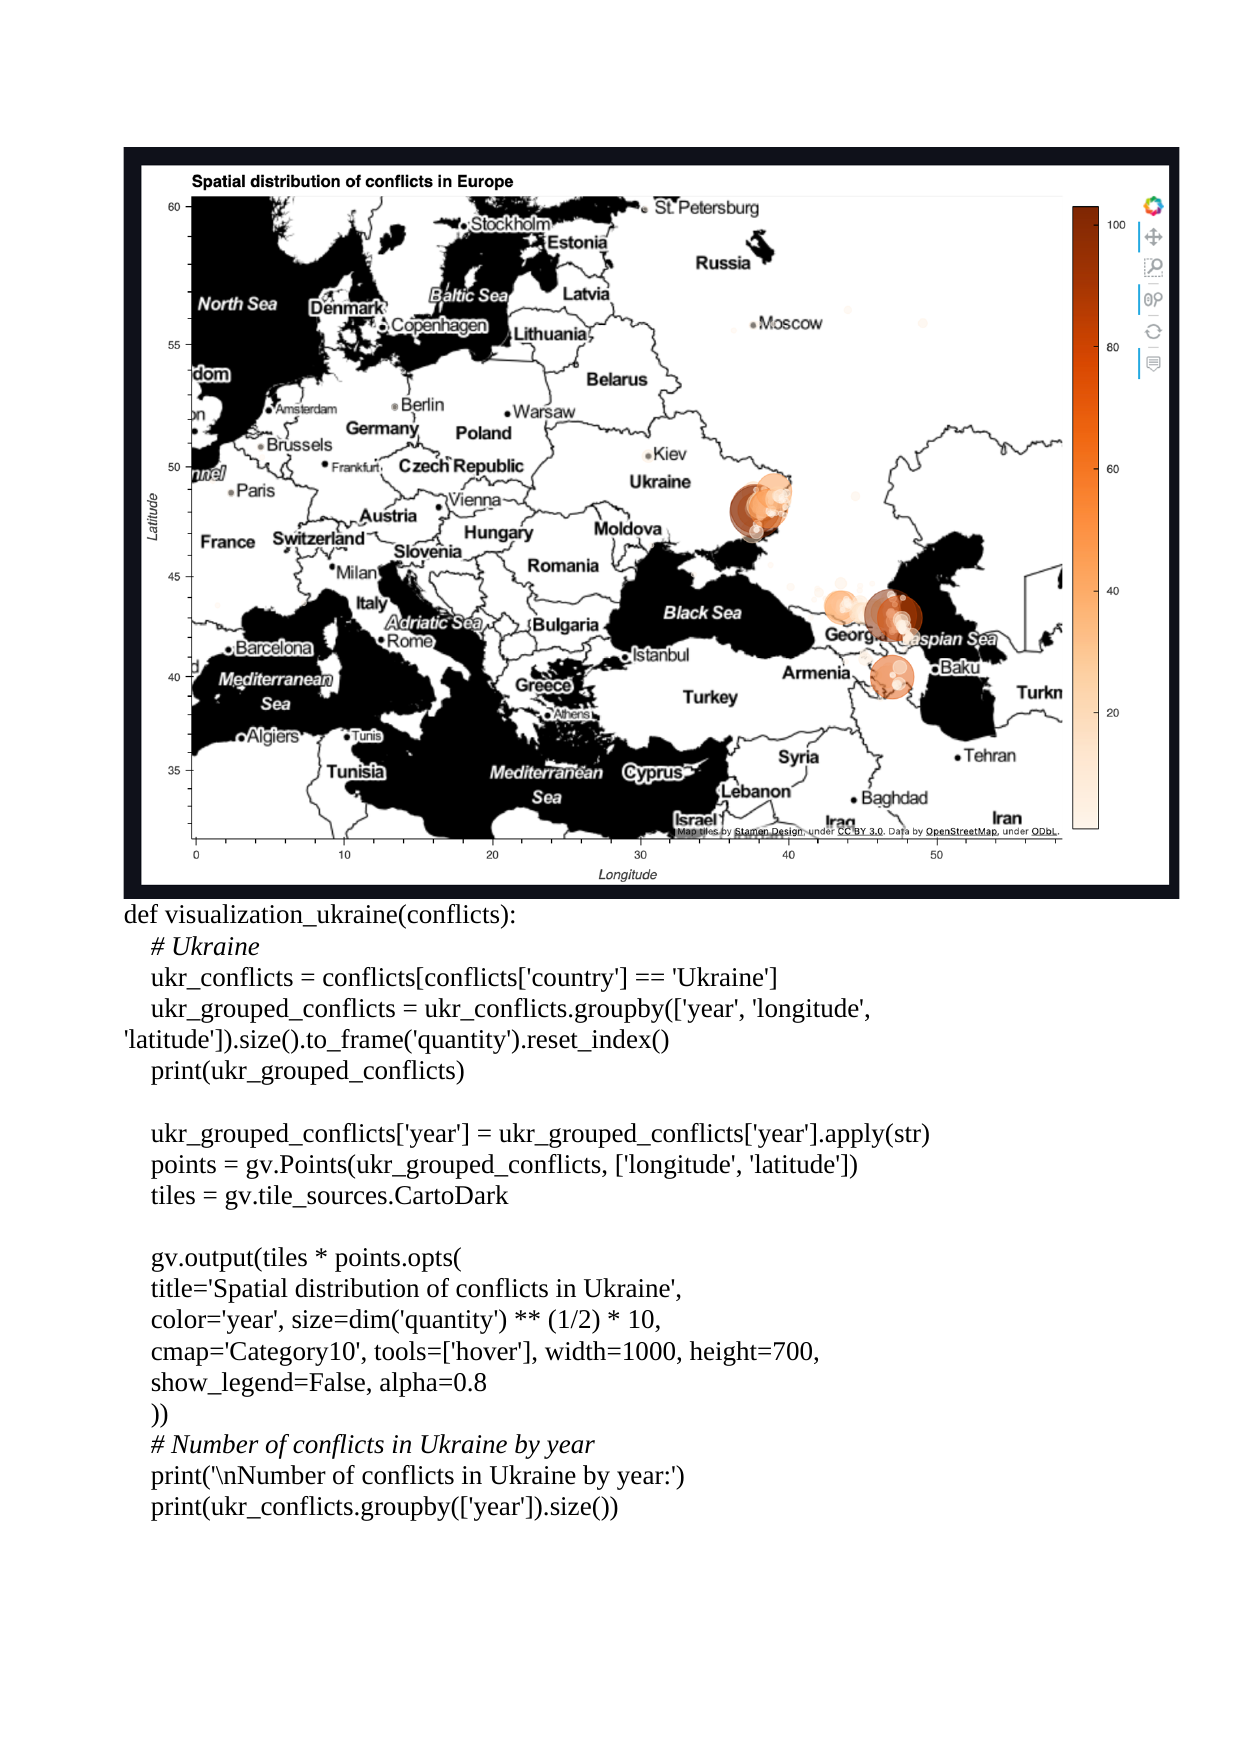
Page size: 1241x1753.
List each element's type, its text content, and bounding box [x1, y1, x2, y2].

text title='Spatial distribution of conflicts in Ukraine', [123, 1272, 1205, 1303]
text ukr_conflicts = conflicts[conflicts['country'] == 'Ukraine'] [123, 961, 1205, 992]
text def visualization_ukraine(conflicts): [123, 899, 1205, 930]
text print(ukr_grouped_conflicts) [123, 1054, 1205, 1086]
text tiles = gv.tile_sources.CartoDark [123, 1179, 1205, 1210]
text print(ukr_conflicts.groupby(['year']).size()) [123, 1490, 1205, 1522]
text )) [123, 1397, 1205, 1428]
text ukr_grouped_conflicts = ukr_conflicts.groupby(['year', 'longitude', 'latitude']).size().to_frame('quantity').reset_index() [123, 992, 1205, 1054]
text color='year', size=dim('quantity') ** (1/2) * 10, [123, 1303, 1205, 1335]
text # Number of conflicts in Ukraine by year [123, 1428, 1205, 1459]
text print('\nNumber of conflicts in Ukraine by year:') [123, 1459, 1205, 1490]
picture [123, 147, 1180, 899]
text ukr_grouped_conflicts['year'] = ukr_grouped_conflicts['year'].apply(str) [123, 1117, 1205, 1148]
text show_legend=False, alpha=0.8 [123, 1366, 1205, 1397]
text # Ukraine [123, 930, 1205, 961]
text gv.output(tiles * points.opts( [123, 1241, 1205, 1272]
text points = gv.Points(ukr_grouped_conflicts, ['longitude', 'latitude']) [123, 1148, 1205, 1179]
text cmap='Category10', tools=['hover'], width=1000, height=700, [123, 1335, 1205, 1366]
